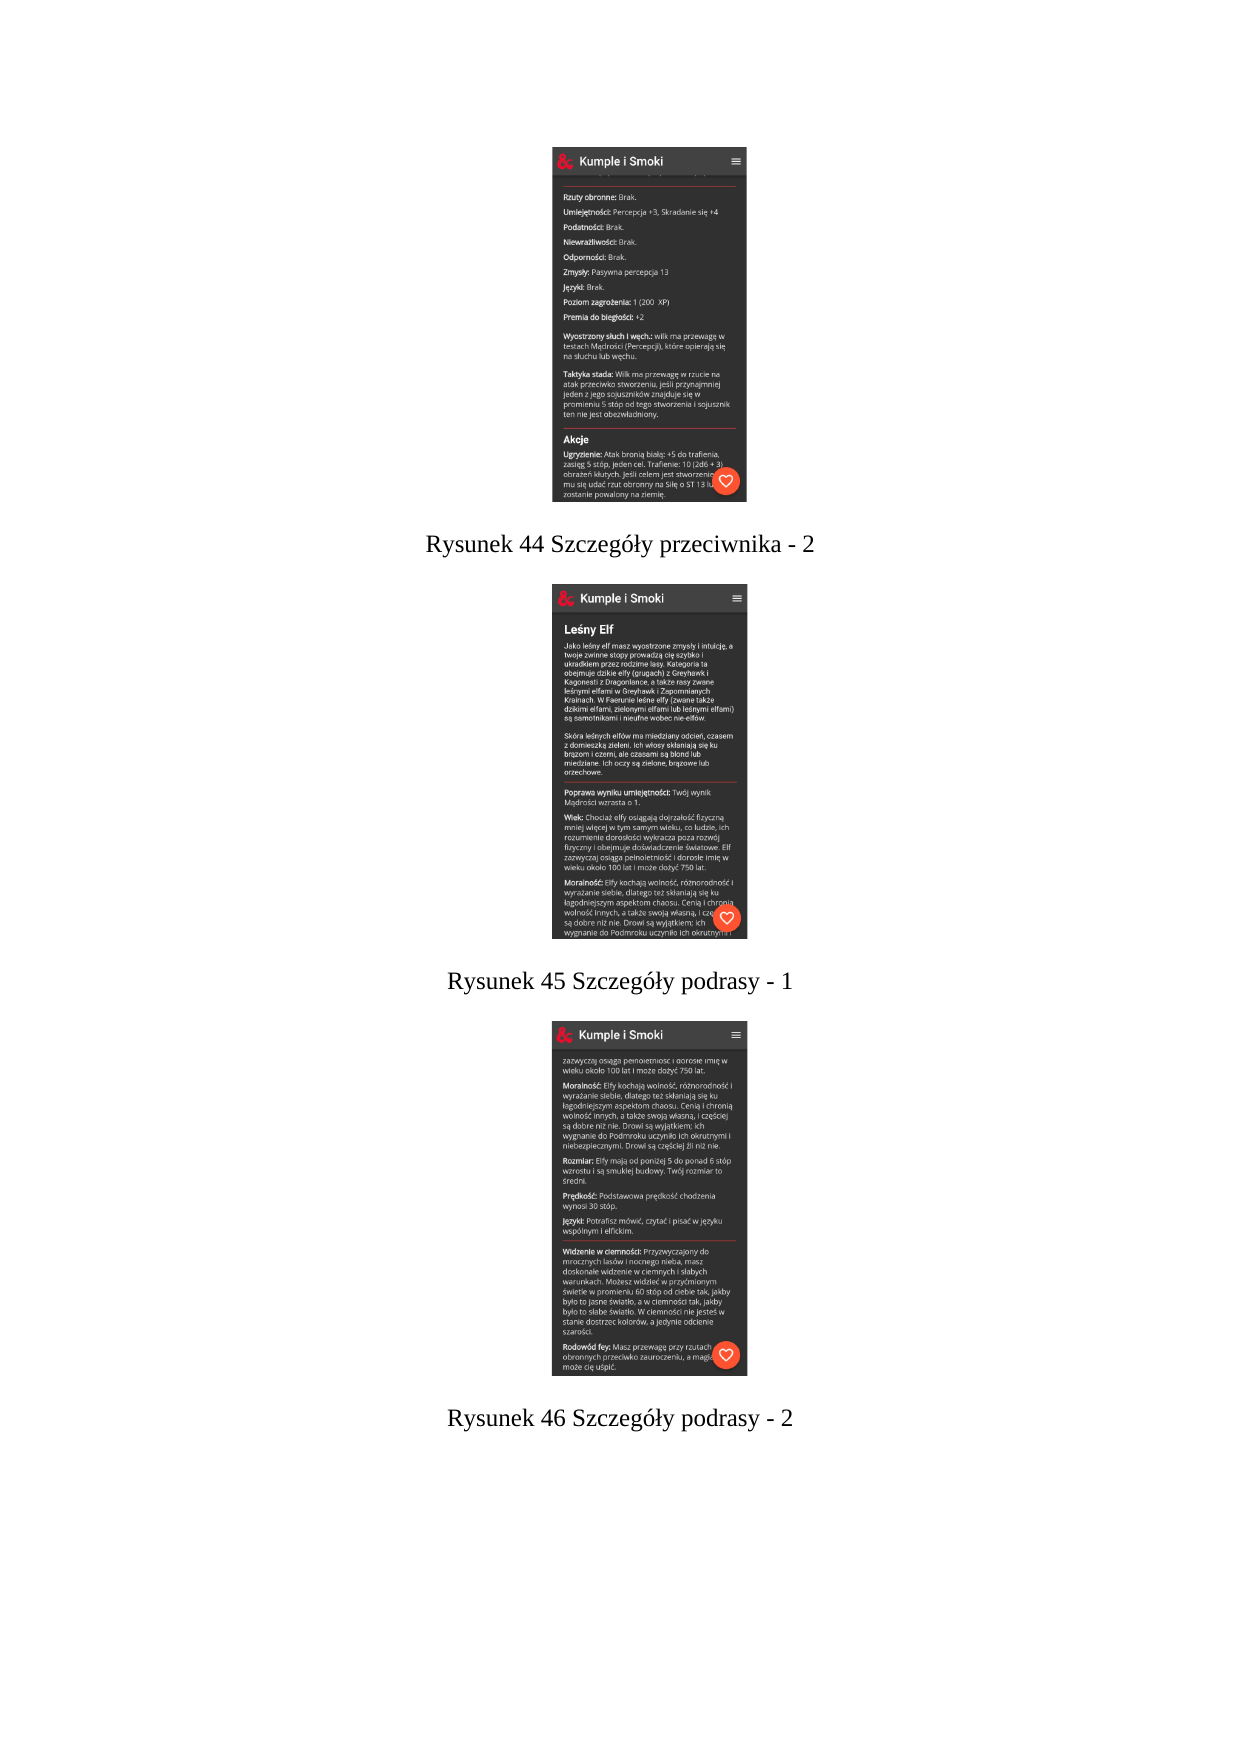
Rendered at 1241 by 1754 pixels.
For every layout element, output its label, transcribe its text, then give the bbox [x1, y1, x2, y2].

text Rysunek 44 Szczegóły przeciwnika - 2 [148, 529, 1093, 558]
picture [552, 584, 748, 939]
text Rysunek 46 Szczegóły podrasy - 2 [148, 1403, 1093, 1431]
picture [552, 147, 747, 502]
picture [551, 1021, 748, 1376]
text Rysunek 45 Szczegóły podrasy - 1 [148, 966, 1093, 994]
